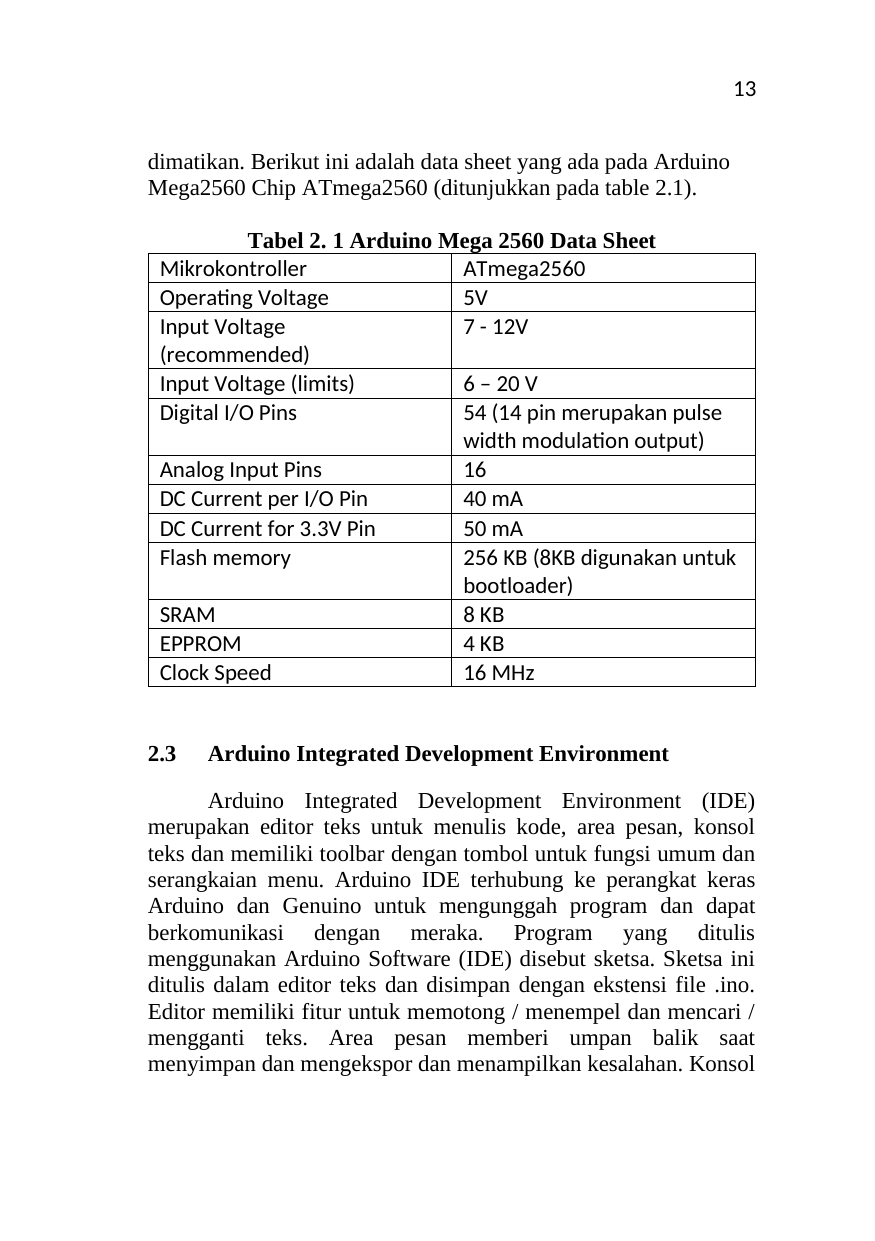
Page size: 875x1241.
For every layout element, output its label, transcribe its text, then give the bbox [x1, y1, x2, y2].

table_cell 16 MHz [452, 658, 755, 686]
text Tabel 2. 1 Arduino Mega 2560 Data Sheet [148, 227, 756, 253]
table_cell Input Voltage (limits) [149, 369, 451, 397]
table_cell DC Current per I/O Pin [149, 485, 451, 513]
table_header Mikrokontroller [149, 254, 451, 282]
table_cell Digital I/O Pins [149, 399, 451, 454]
table_cell SRAM [149, 600, 451, 628]
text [148, 148, 756, 200]
subtitle Arduino Integrated Development Environment [148, 740, 756, 766]
table_cell Input Voltage (recommended) [149, 312, 451, 368]
table_cell Clock Speed [149, 658, 451, 686]
table_cell 16 [452, 456, 755, 483]
table_cell Flash memory [149, 543, 451, 599]
table_cell Operating Voltage [149, 283, 451, 311]
table_cell EPPROM [149, 629, 451, 657]
table_cell 6 – 20 V [452, 369, 755, 397]
table_cell 8 KB [452, 600, 755, 628]
table_cell 256 KB (8KB digunakan untuk bootloader) [452, 543, 755, 599]
table_cell 5V [452, 283, 755, 311]
table_cell DC Current for 3.3V Pin [149, 514, 451, 542]
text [148, 787, 756, 1077]
table_cell 50 mA [452, 514, 755, 542]
table_cell 40 mA [452, 485, 755, 513]
table_header ATmega2560 [452, 254, 755, 282]
table_cell 4 KB [452, 629, 755, 657]
table_cell 7 - 12V [452, 312, 755, 368]
table_cell 54 (14 pin merupakan pulse width modulation output) [452, 399, 755, 454]
table_cell Analog Input Pins [149, 456, 451, 483]
